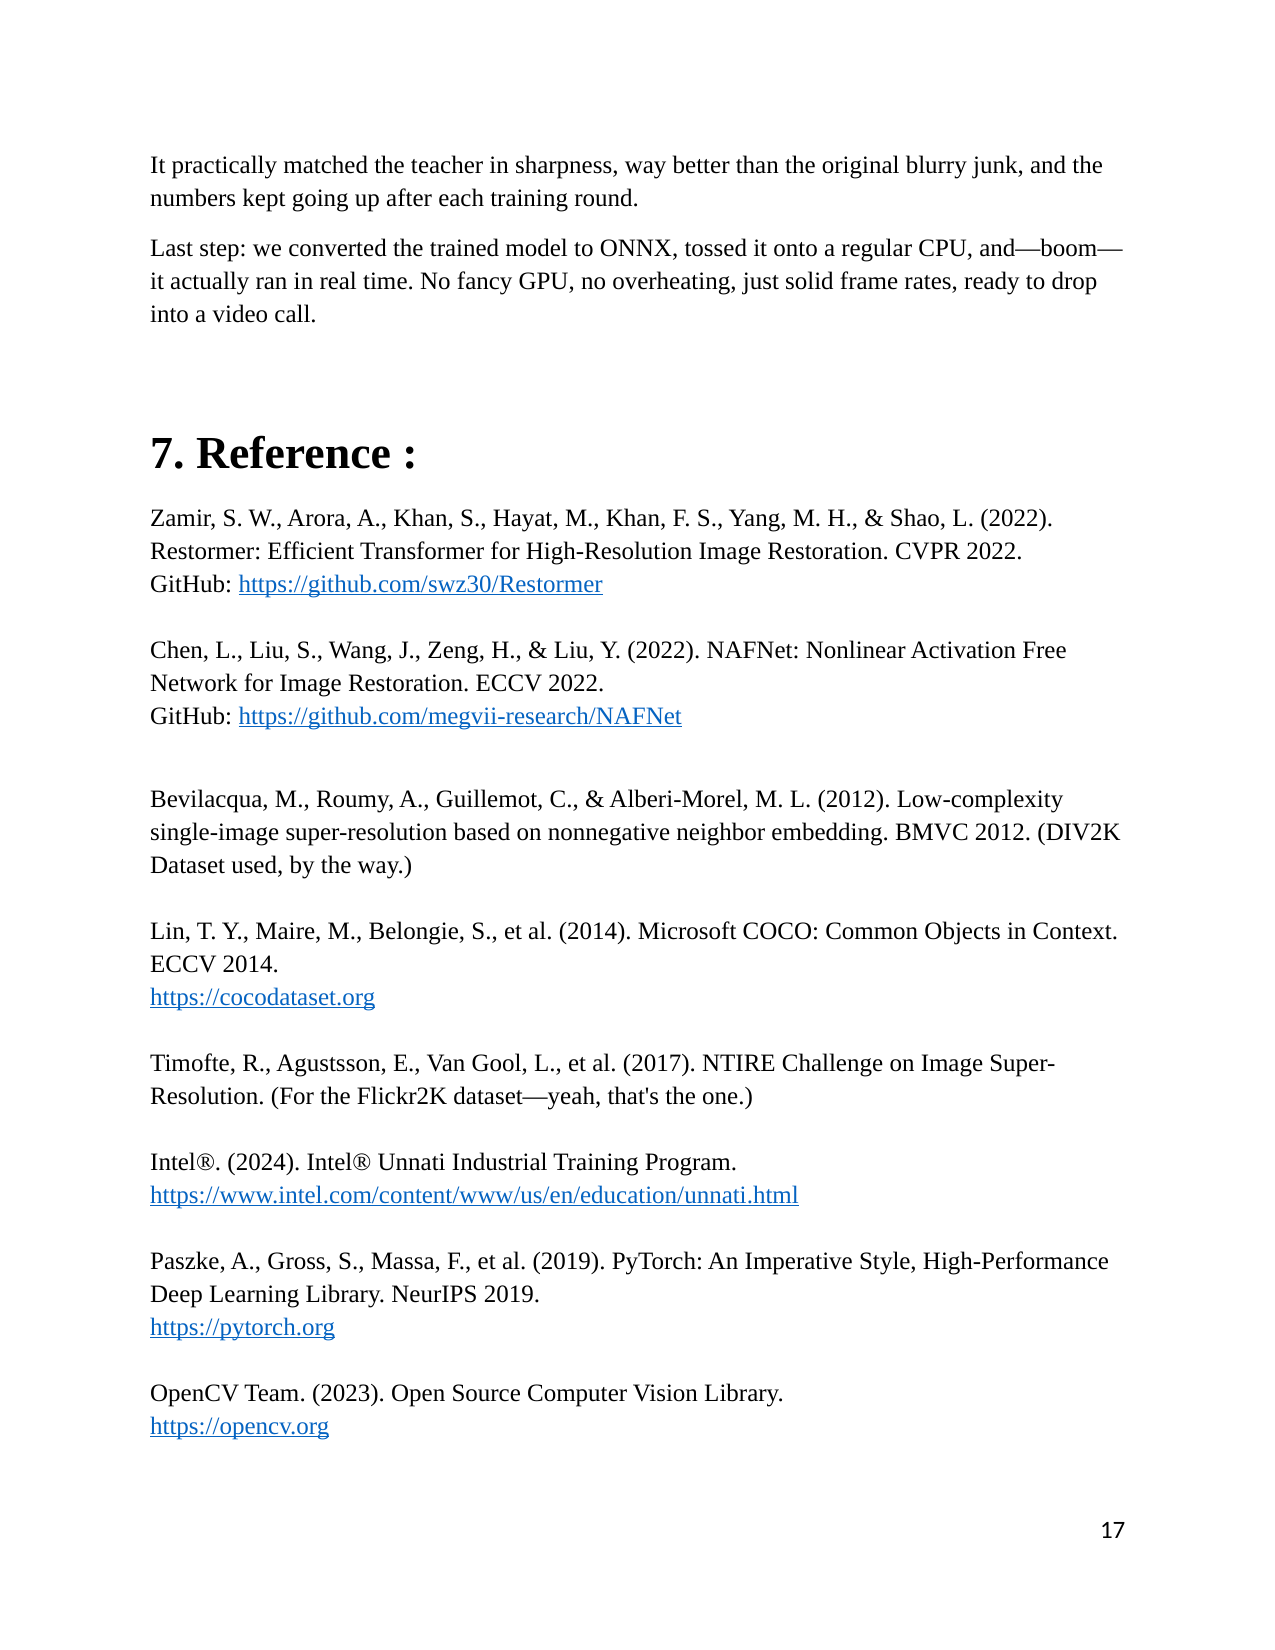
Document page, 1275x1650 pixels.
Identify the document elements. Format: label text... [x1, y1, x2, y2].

text Zamir, S. W., Arora, A., Khan, S., Hayat, M., Khan, F. S., Yang, M. H., & Shao, L. (2022). Restormer: Efficient Transformer for High-Resolution Image Restoration. CVPR 2022. GitHub: https://github.com/swz30/Restormer Chen, L., Liu, S., Wang, J., Zeng, H., & Liu, Y. (2022). NAFNet: Nonlinear Activation Free Network for Image Restoration. ECCV 2022. GitHub: https://github.com/megvii-research/NAFNet [150, 503, 1125, 730]
text Last step: we converted the trained model to ONNX, tossed it onto a regular CPU, and—boom—it actually ran in real time. No fancy GPU, no overheating, just solid frame rates, ready to drop into a video call. [150, 233, 1125, 327]
text 7. Reference : [150, 426, 1125, 478]
text Bevilacqua, M., Roumy, A., Guillemot, C., & Alberi-Morel, M. L. (2012). Low-complexity single-image super-resolution based on nonnegative neighbor embedding. BMVC 2012. (DIV2K Dataset used, by the way.) Lin, T. Y., Maire, M., Belongie, S., et al. (2014). Microsoft COCO: Common Objects in Context. ECCV 2014. https://cocodataset.org Timofte, R., Agustsson, E., Van Gool, L., et al. (2017). NTIRE Challenge on Image Super-Resolution. (For the Flickr2K dataset—yeah, that's the one.) Intel®. (2024). Intel® Unnati Industrial Training Program. https://www.intel.com/content/www/us/en/education/unnati.html Paszke, A., Gross, S., Massa, F., et al. (2019). PyTorch: An Imperative Style, High-Performance Deep Learning Library. NeurIPS 2019. https://pytorch.org OpenCV Team. (2023). Open Source Computer Vision Library. https://opencv.org [150, 751, 1125, 1440]
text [150, 150, 1125, 212]
